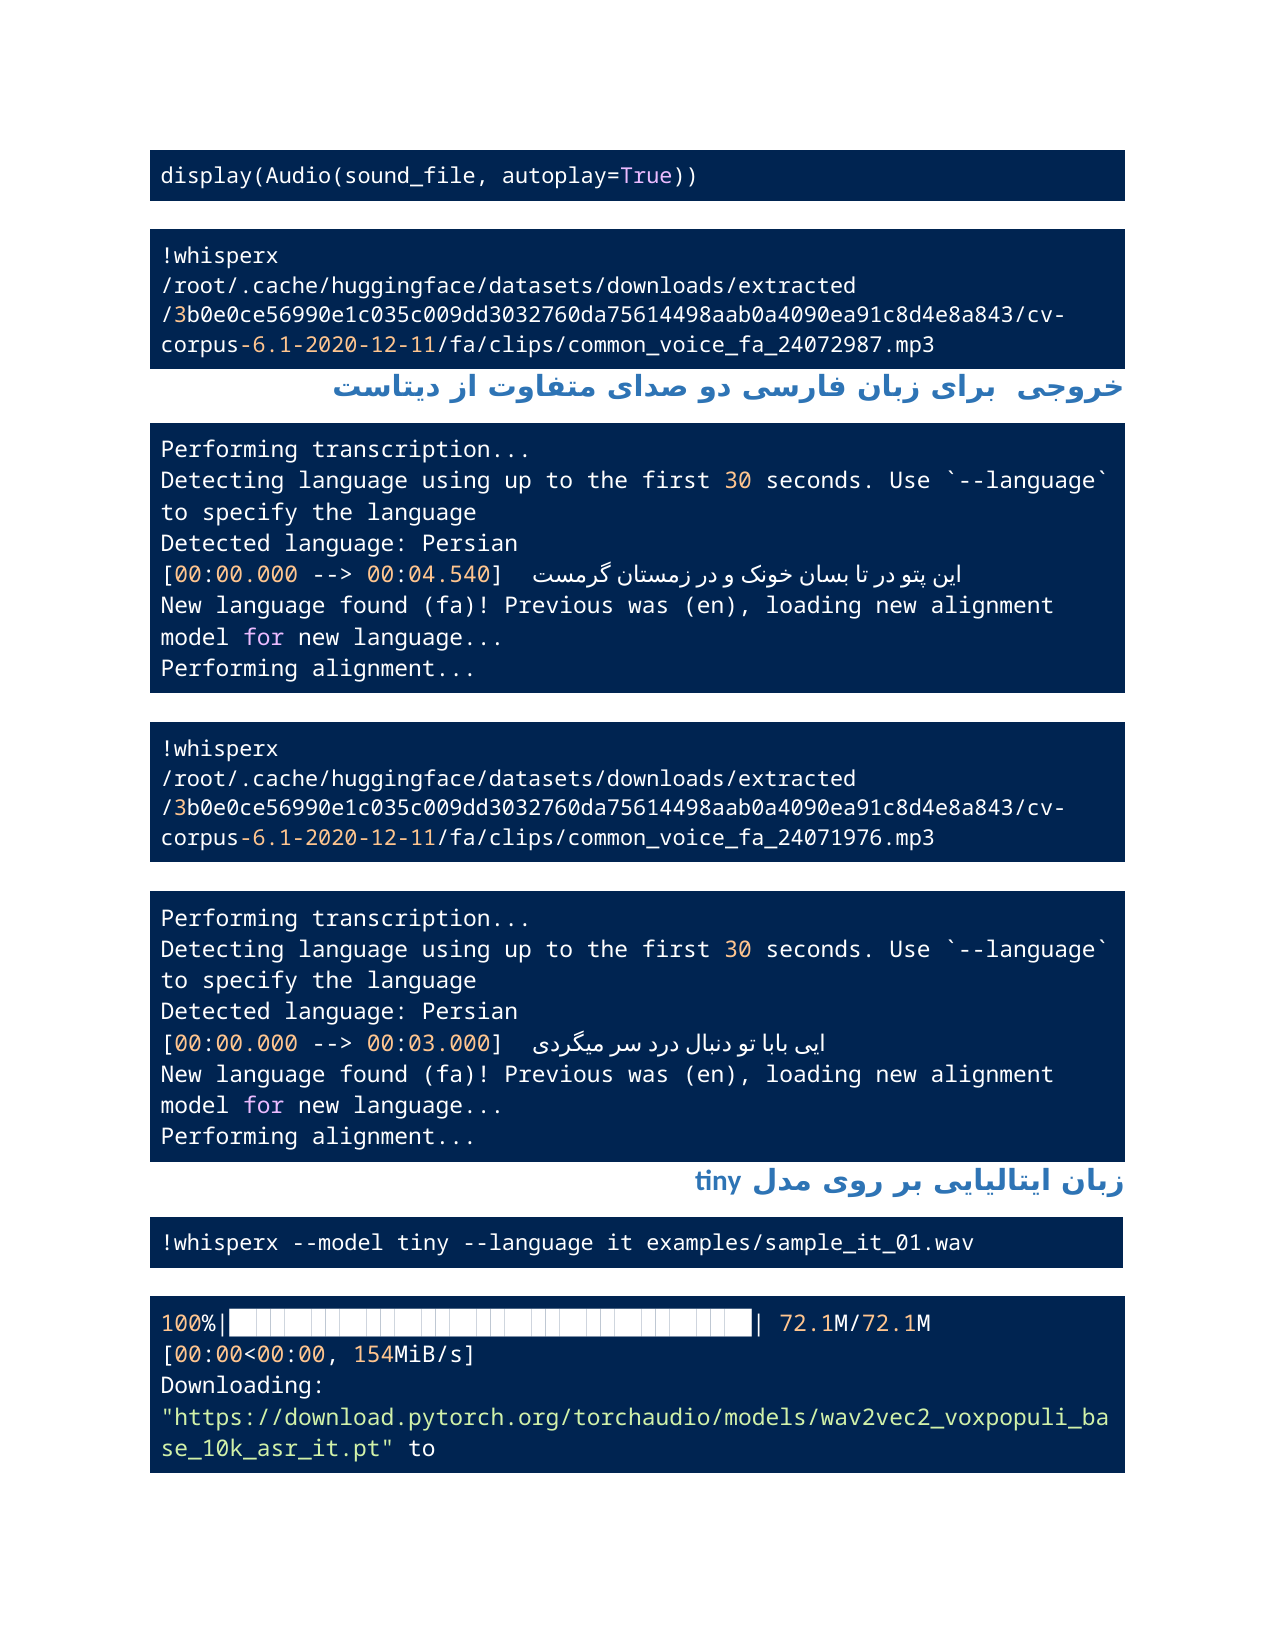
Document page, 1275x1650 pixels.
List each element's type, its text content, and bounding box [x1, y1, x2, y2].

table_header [150, 150, 1125, 201]
table_header !whisperx /root/.cache/huggingface/datasets/downloads/extracted/3b0e0ce56990e1c035c009dd3032760da75614498aab0a4090ea91c8d4e8a843/cv-corpus-6.1-2020-12-11/fa/clips/common_voice_fa_24072987.mp3 [150, 229, 1125, 369]
text زبان ایتالیایی بر روی مدل tiny [150, 1162, 1125, 1197]
text خروجی برای زبان فارسی دو صدای متفاوت از دیتاست [150, 369, 1125, 403]
table_header !whisperx --model tiny --language it examples/sample_it_01.wav [150, 1217, 1123, 1268]
table_header !whisperx /root/.cache/huggingface/datasets/downloads/extracted/3b0e0ce56990e1c035c009dd3032760da75614498aab0a4090ea91c8d4e8a843/cv-corpus-6.1-2020-12-11/fa/clips/common_voice_fa_24071976.mp3 [150, 722, 1125, 862]
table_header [150, 1296, 1125, 1473]
table_header Performing transcription... Detecting language using up to the first 30 seconds. Use `--language` to specify the language Detected language: Persian [00:00.000 --> 00:03.000] ایی بابا تو دنبال درد سر میگردی New language found (fa)! Previous was (en), loading new alignment model for new language... Performing alignment... [150, 891, 1125, 1162]
table_header Performing transcription... Detecting language using up to the first 30 seconds. Use `--language` to specify the language Detected language: Persian [00:00.000 --> 00:04.540] این پتو در تا بسان خونک و در زمستان گرمست New language found (fa)! Previous was (en), loading new alignment model for new language... Performing alignment... [150, 423, 1125, 693]
